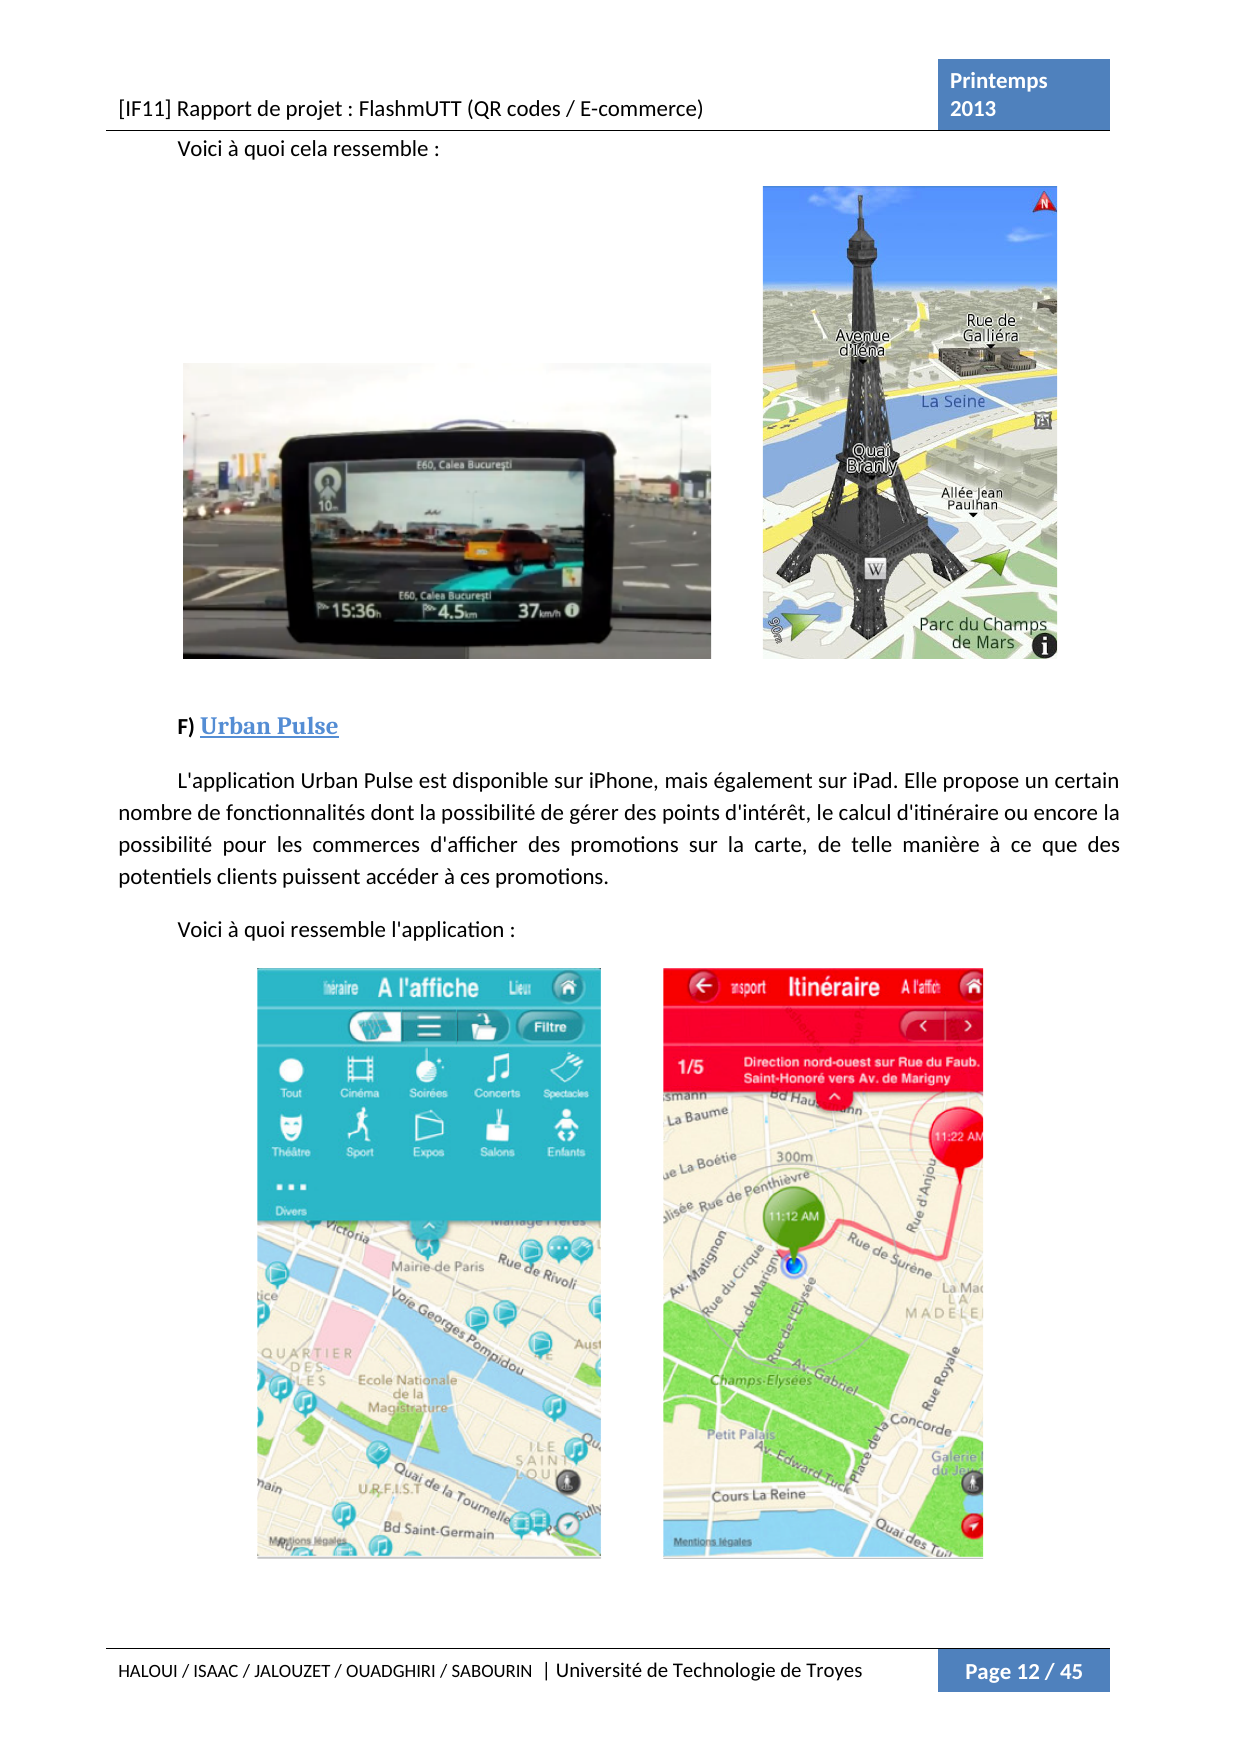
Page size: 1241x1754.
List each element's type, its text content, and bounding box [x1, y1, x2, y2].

subtitle Urban Pulse [177, 712, 1122, 741]
text Voici à quoi ressemble l'application : [118, 915, 1122, 943]
picture [663, 968, 984, 1559]
picture [257, 968, 602, 1559]
picture [762, 186, 1058, 659]
text Voici à quoi cela ressemble : [118, 134, 1122, 162]
picture [183, 363, 712, 659]
text L'application Urban Pulse est disponible sur iPhone, mais également sur iPad. Elle propose un certain nombre de fonctionnalités dont la possibilité de gérer des points d'intérêt, le calcul d'itinéraire ou encore la possibilité pour les commerces d'afficher des promotions sur la carte, de telle manière à ce que des potentiels clients puissent accéder à ces promotions. [118, 766, 1122, 890]
